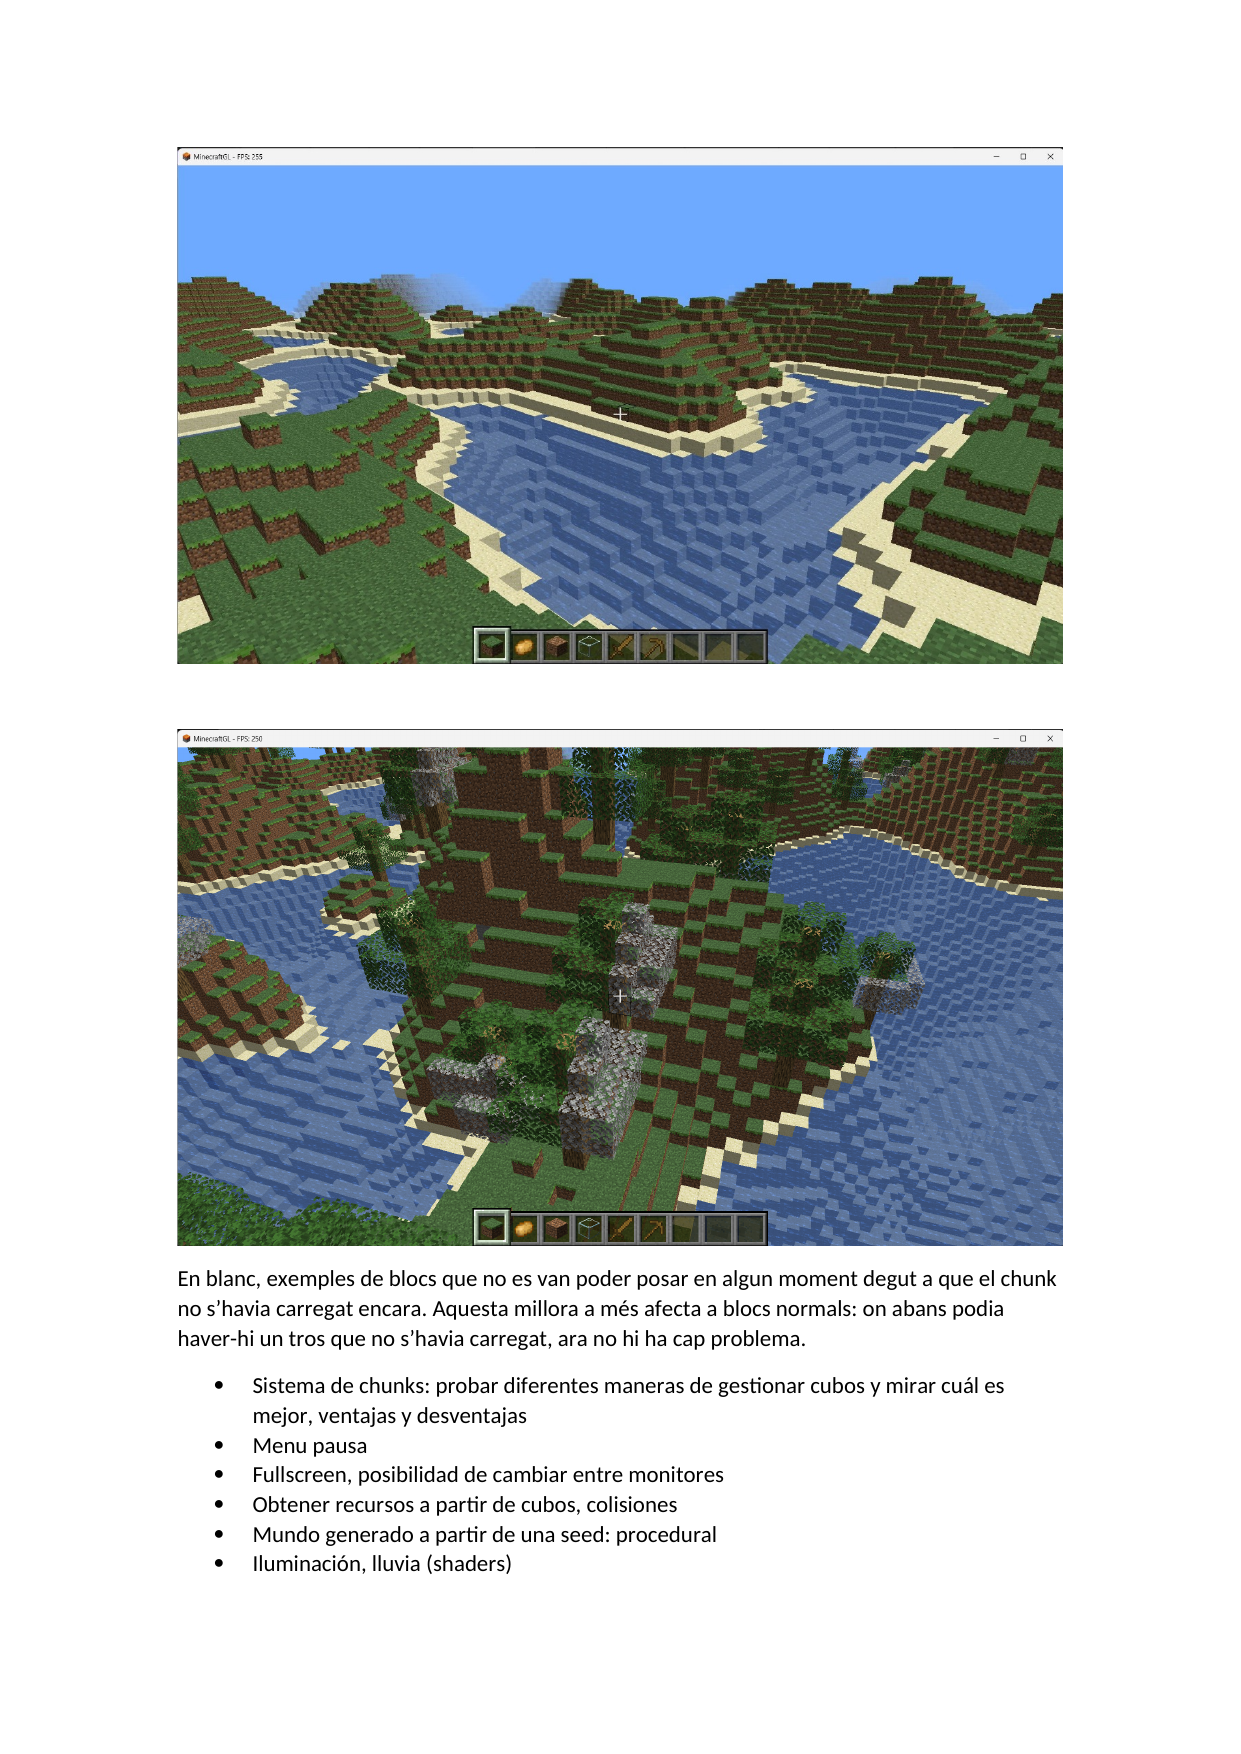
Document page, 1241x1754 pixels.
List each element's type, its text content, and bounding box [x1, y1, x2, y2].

list Iluminación, lluvia (shaders) [215, 1549, 1063, 1577]
list Sistema de chunks: probar diferentes maneras de gestionar cubos y mirar cuál es mejor, ventajas y desventajas [215, 1371, 1063, 1429]
list Menu pausa [215, 1431, 1063, 1459]
list Fullscreen, posibilidad de cambiar entre monitores [215, 1460, 1063, 1488]
picture [177, 147, 1063, 664]
list Obtener recursos a partir de cubos, colisiones [215, 1490, 1063, 1518]
list Mundo generado a partir de una seed: procedural [215, 1520, 1063, 1548]
picture [177, 729, 1063, 1246]
text En blanc, exemples de blocs que no es van poder posar en algun moment degut a que el chunk no s’havia carregat encara. Aquesta millora a més afecta a blocs normals: on abans podia haver-hi un tros que no s’havia carregat, ara no hi ha cap problema. [177, 1264, 1063, 1352]
